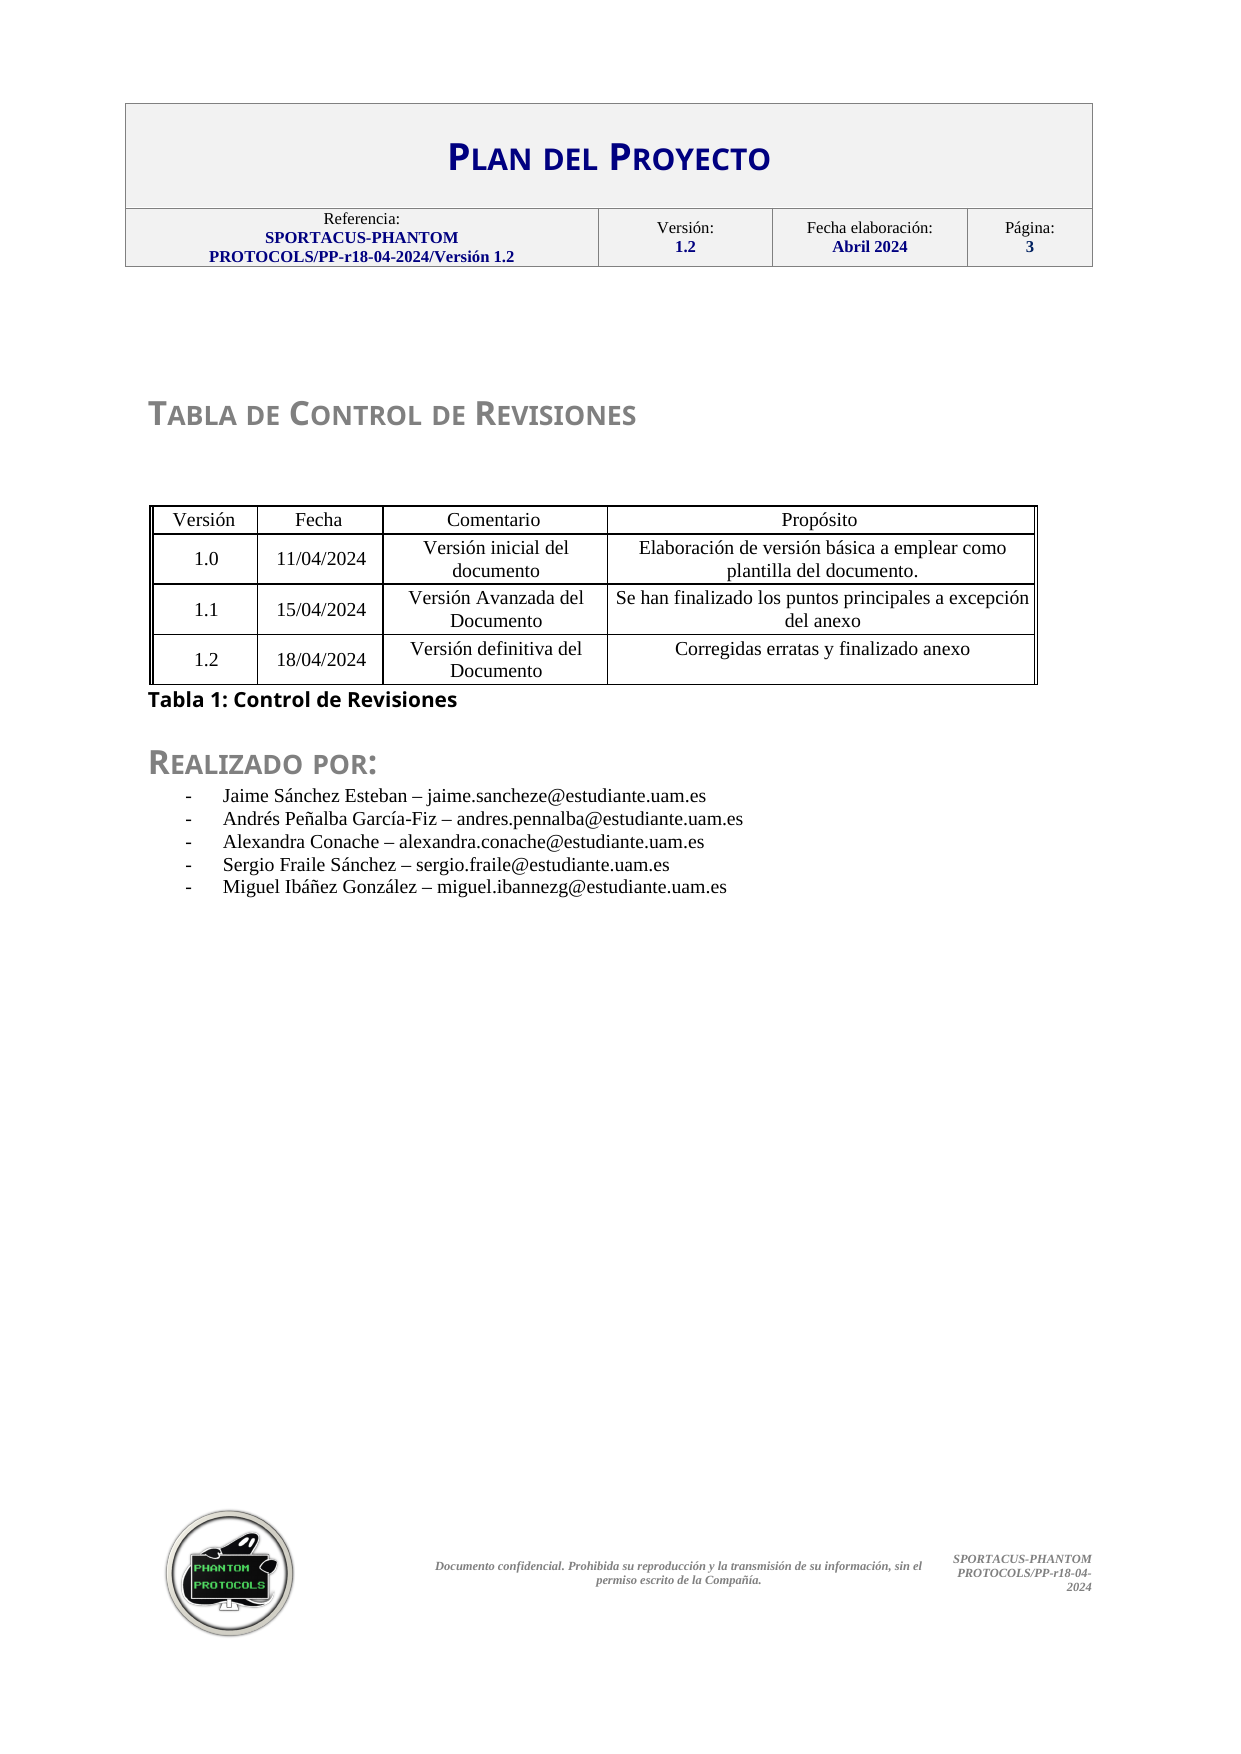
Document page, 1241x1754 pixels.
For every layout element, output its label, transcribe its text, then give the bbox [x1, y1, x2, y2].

table_header Fecha [258, 507, 382, 533]
table_cell 1.1 [154, 585, 257, 633]
table_header Versión [154, 507, 257, 533]
table_cell Se han finalizado los puntos principales a excepción del anexo [608, 585, 1034, 633]
text Tabla de Control de Revisiones [148, 389, 1092, 435]
table_cell 1.0 [154, 535, 257, 583]
text Tabla 1: Control de Revisiones [148, 685, 1092, 714]
list Jaime Sánchez Esteban – jaime.sancheze@estudiante.uam.es [185, 784, 1092, 807]
table_cell 1.2 [154, 635, 257, 684]
list Andrés Peñalba García-Fiz – andres.pennalba@estudiante.uam.es [185, 807, 1092, 830]
table_cell 15/04/2024 [258, 585, 382, 633]
table_cell Corregidas erratas y finalizado anexo [608, 635, 1034, 684]
table_header Propósito [608, 507, 1034, 533]
list Miguel Ibáñez González – miguel.ibannezg@estudiante.uam.es [185, 875, 1092, 898]
table_header Comentario [384, 507, 607, 533]
table_cell 11/04/2024 [258, 535, 382, 583]
list Alexandra Conache – alexandra.conache@estudiante.uam.es [185, 830, 1092, 853]
picture [162, 1506, 296, 1640]
table_cell Versión inicial del documento [384, 535, 607, 583]
table_cell Versión definitiva del Documento [384, 635, 607, 684]
table_cell Elaboración de versión básica a emplear como plantilla del documento. [608, 535, 1034, 583]
table_cell 18/04/2024 [258, 635, 382, 684]
list Sergio Fraile Sánchez – sergio.fraile@estudiante.uam.es [185, 853, 1092, 875]
text Realizado por: [148, 739, 1092, 784]
table_cell Versión Avanzada del Documento [384, 585, 607, 633]
